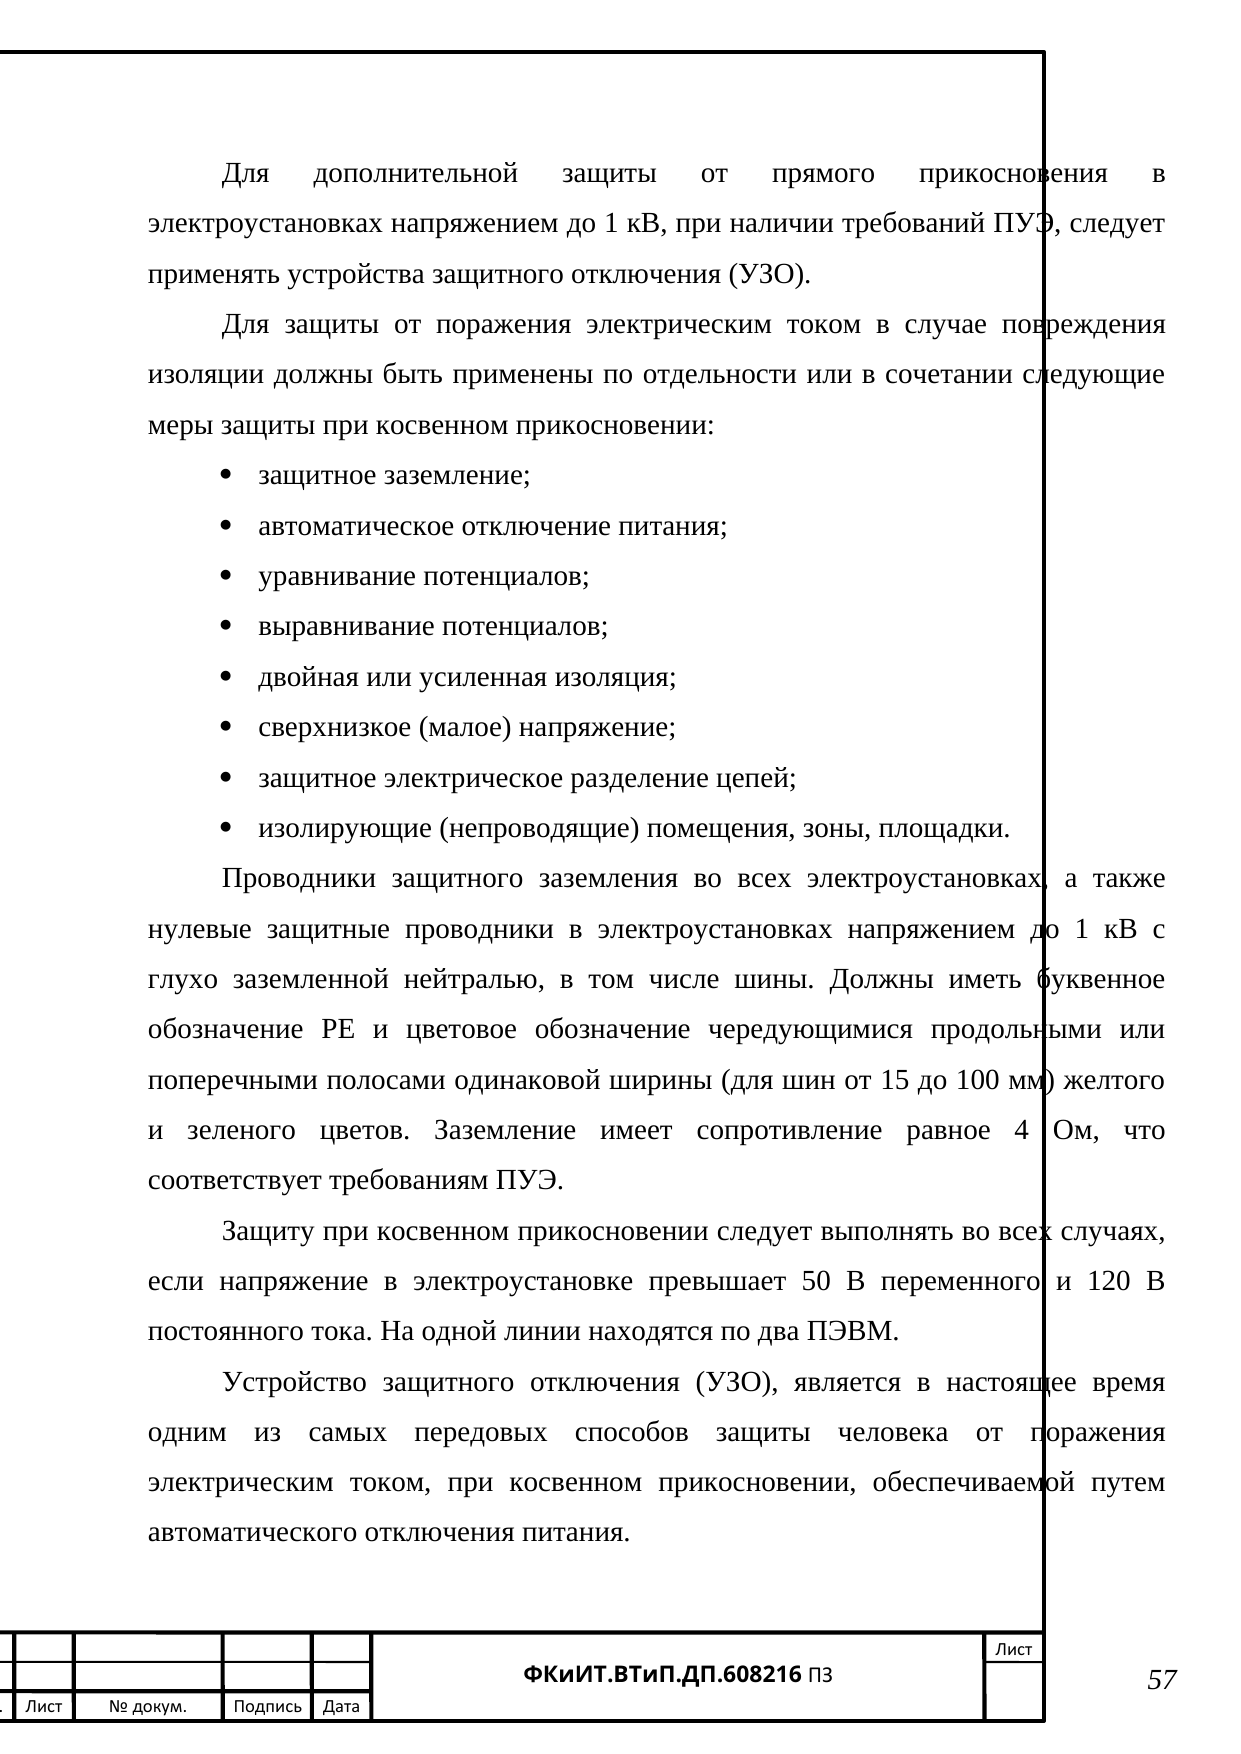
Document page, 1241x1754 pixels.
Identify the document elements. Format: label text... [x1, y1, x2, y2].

list двойная или усиленная изоляция; [221, 659, 1167, 692]
text Для защиты от поражения электрическим током в случае повреждения изоляции должны быть применены по отдельности или в сочетании следующие меры защиты при косвенном прикосновении: [148, 306, 1167, 440]
list выравнивание потенциалов; [221, 608, 1167, 642]
list сверхнизкое (малое) напряжение; [221, 709, 1167, 743]
text Защиту при косвенном прикосновении следует выполнять во всех случаях, если напряжение в электроустановке превышает 50 В переменного и 120 В постоянного тока. На одной линии находятся по два ПЭВМ. [148, 1213, 1167, 1347]
list автоматическое отключение питания; [221, 508, 1167, 541]
list изолирующие (непроводящие) помещения, зоны, площадки. [221, 810, 1167, 844]
text Проводники защитного заземления во всех электроустановках, а также нулевые защитные проводники в электроустановках напряжением до 1 кВ с глухо заземленной нейтралью, в том числе шины. Должны иметь буквенное обозначение РЕ и цветовое обозначение чередующимися продольными или поперечными полосами одинаковой ширины (для шин от 15 до ) желтого и зеленого цветов. Заземление имеет сопротивление равное 4 Ом, что соответствует требованиям ПУЭ. [148, 861, 1167, 1196]
text Устройство защитного отключения (УЗО), является в настоящее время одним из самых передовых способов защиты человека от поражения электрическим током, при косвенном прикосновении, обеспечиваемой путем автоматического отключения питания. [148, 1364, 1167, 1548]
list уравнивание потенциалов; [221, 558, 1167, 592]
list защитное заземление; [221, 457, 1167, 491]
list защитное электрическое разделение цепей; [221, 760, 1167, 793]
text Для дополнительной защиты от прямого прикосновения в электроустановках напряжением до 1 кВ, при наличии требований ПУЭ, следует применять устройства защитного отключения (УЗО). [148, 155, 1167, 289]
